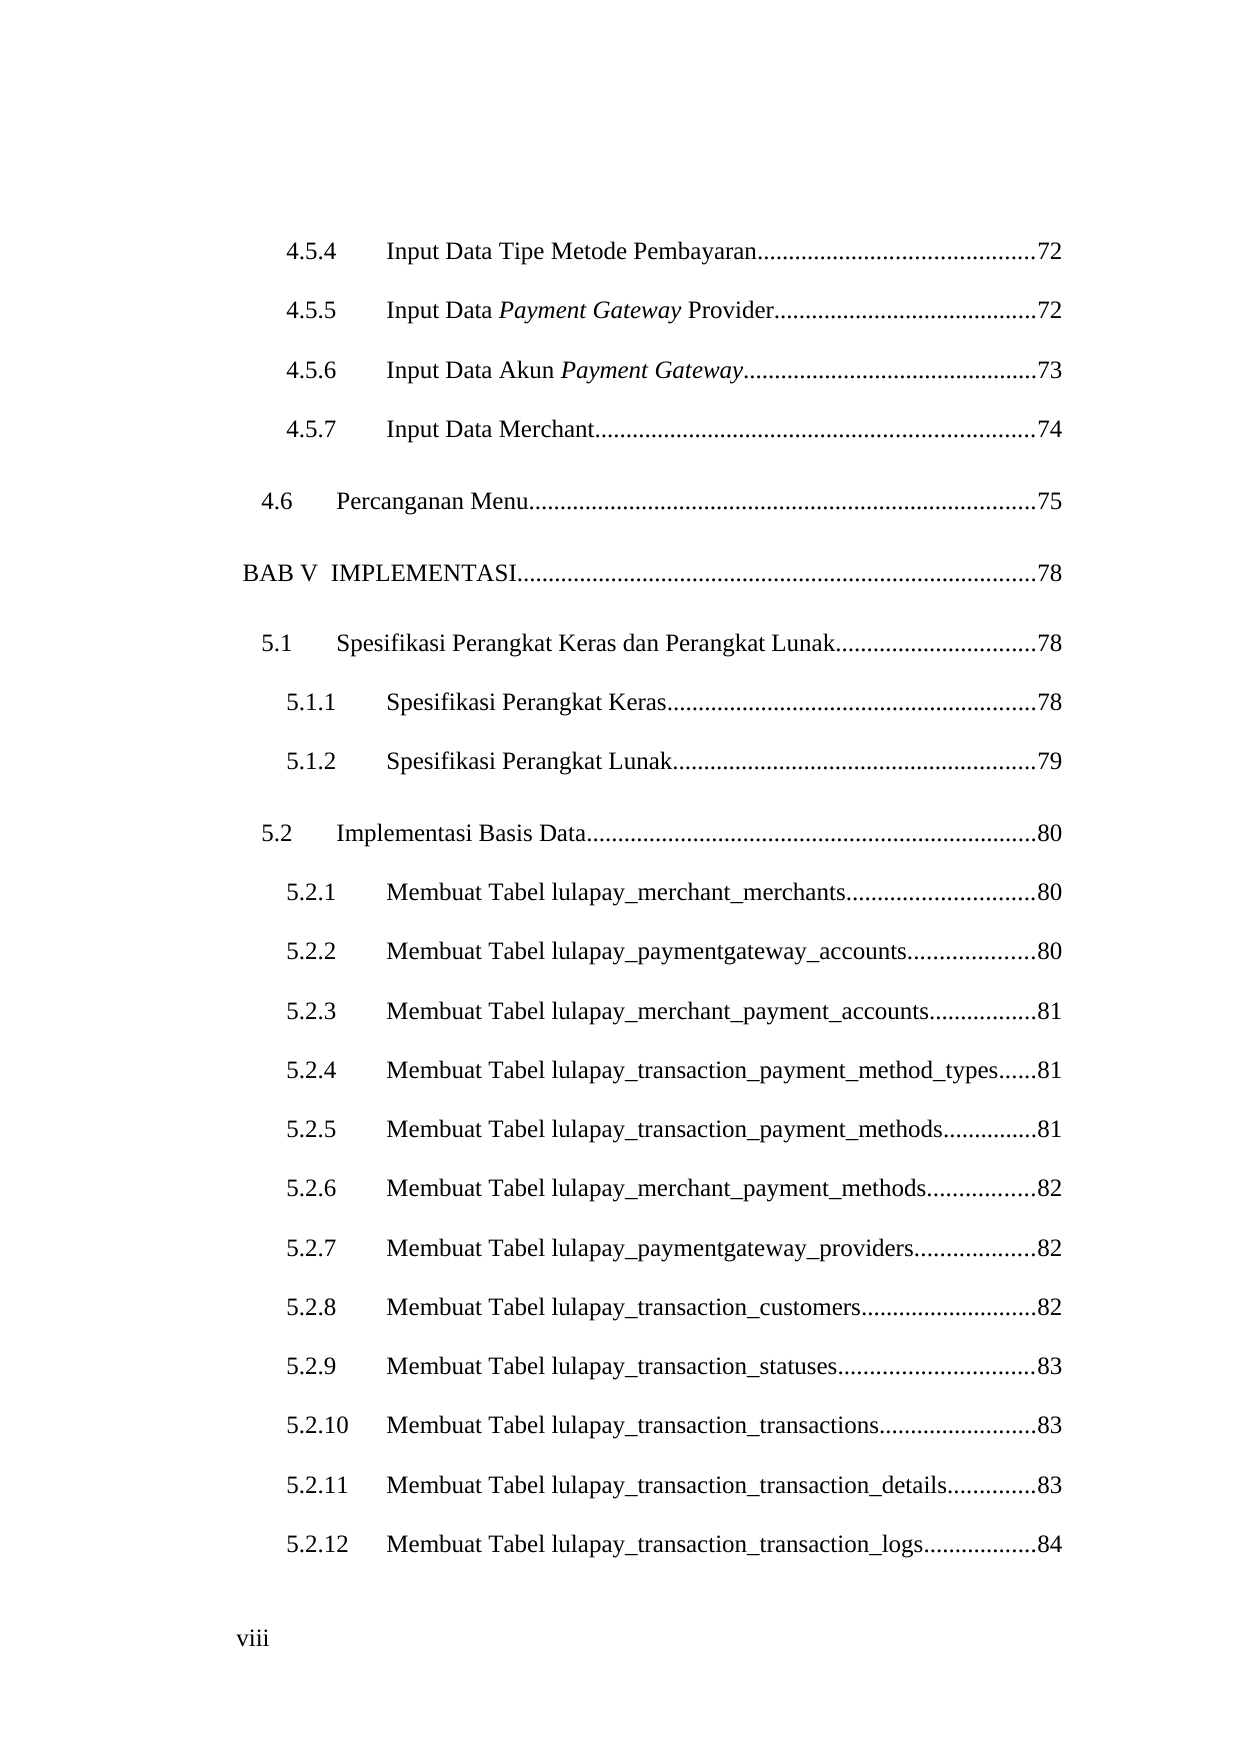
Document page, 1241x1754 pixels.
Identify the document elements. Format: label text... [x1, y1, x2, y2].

text 5.2.5 Membuat Tabel lulapay_transaction_payment_methods 81 [286, 1114, 1063, 1143]
text 5.2.4 Membuat Tabel lulapay_transaction_payment_method_types 81 [286, 1055, 1063, 1084]
text BAB V IMPLEMENTASI 78 [236, 558, 1063, 586]
text 5.2.2 Membuat Tabel lulapay_paymentgateway_accounts 80 [286, 936, 1063, 965]
text 5.2.3 Membuat Tabel lulapay_merchant_payment_accounts 81 [286, 996, 1063, 1024]
text 4.5.6 Input Data Akun Payment Gateway 73 [286, 355, 1063, 383]
text 5.2.12 Membuat Tabel lulapay_transaction_transaction_logs 84 [286, 1529, 1063, 1558]
text 5.2.11 Membuat Tabel lulapay_transaction_transaction_details 83 [286, 1470, 1063, 1499]
text 5.2.9 Membuat Tabel lulapay_transaction_statuses 83 [286, 1351, 1063, 1380]
text 5.2.1 Membuat Tabel lulapay_merchant_merchants 80 [286, 877, 1063, 906]
text 4.6 Percanganan Menu 75 [261, 486, 1063, 514]
text 4.5.7 Input Data Merchant 74 [286, 414, 1063, 443]
text 4.5.4 Input Data Tipe Metode Pembayaran 72 [286, 236, 1063, 265]
text 5.1.2 Spesifikasi Perangkat Lunak 79 [286, 746, 1063, 775]
text 5.2.8 Membuat Tabel lulapay_transaction_customers 82 [286, 1292, 1063, 1321]
text 5.1 Spesifikasi Perangkat Keras dan Perangkat Lunak 78 [261, 628, 1063, 656]
text 5.2.7 Membuat Tabel lulapay_paymentgateway_providers 82 [286, 1233, 1063, 1262]
text 4.5.5 Input Data Payment Gateway Provider 72 [286, 296, 1063, 324]
text 5.1.1 Spesifikasi Perangkat Keras 78 [286, 687, 1063, 716]
text 5.2.6 Membuat Tabel lulapay_merchant_payment_methods 82 [286, 1173, 1063, 1202]
text 5.2.10 Membuat Tabel lulapay_transaction_transactions 83 [286, 1411, 1063, 1439]
text 5.2 Implementasi Basis Data 80 [261, 818, 1063, 847]
